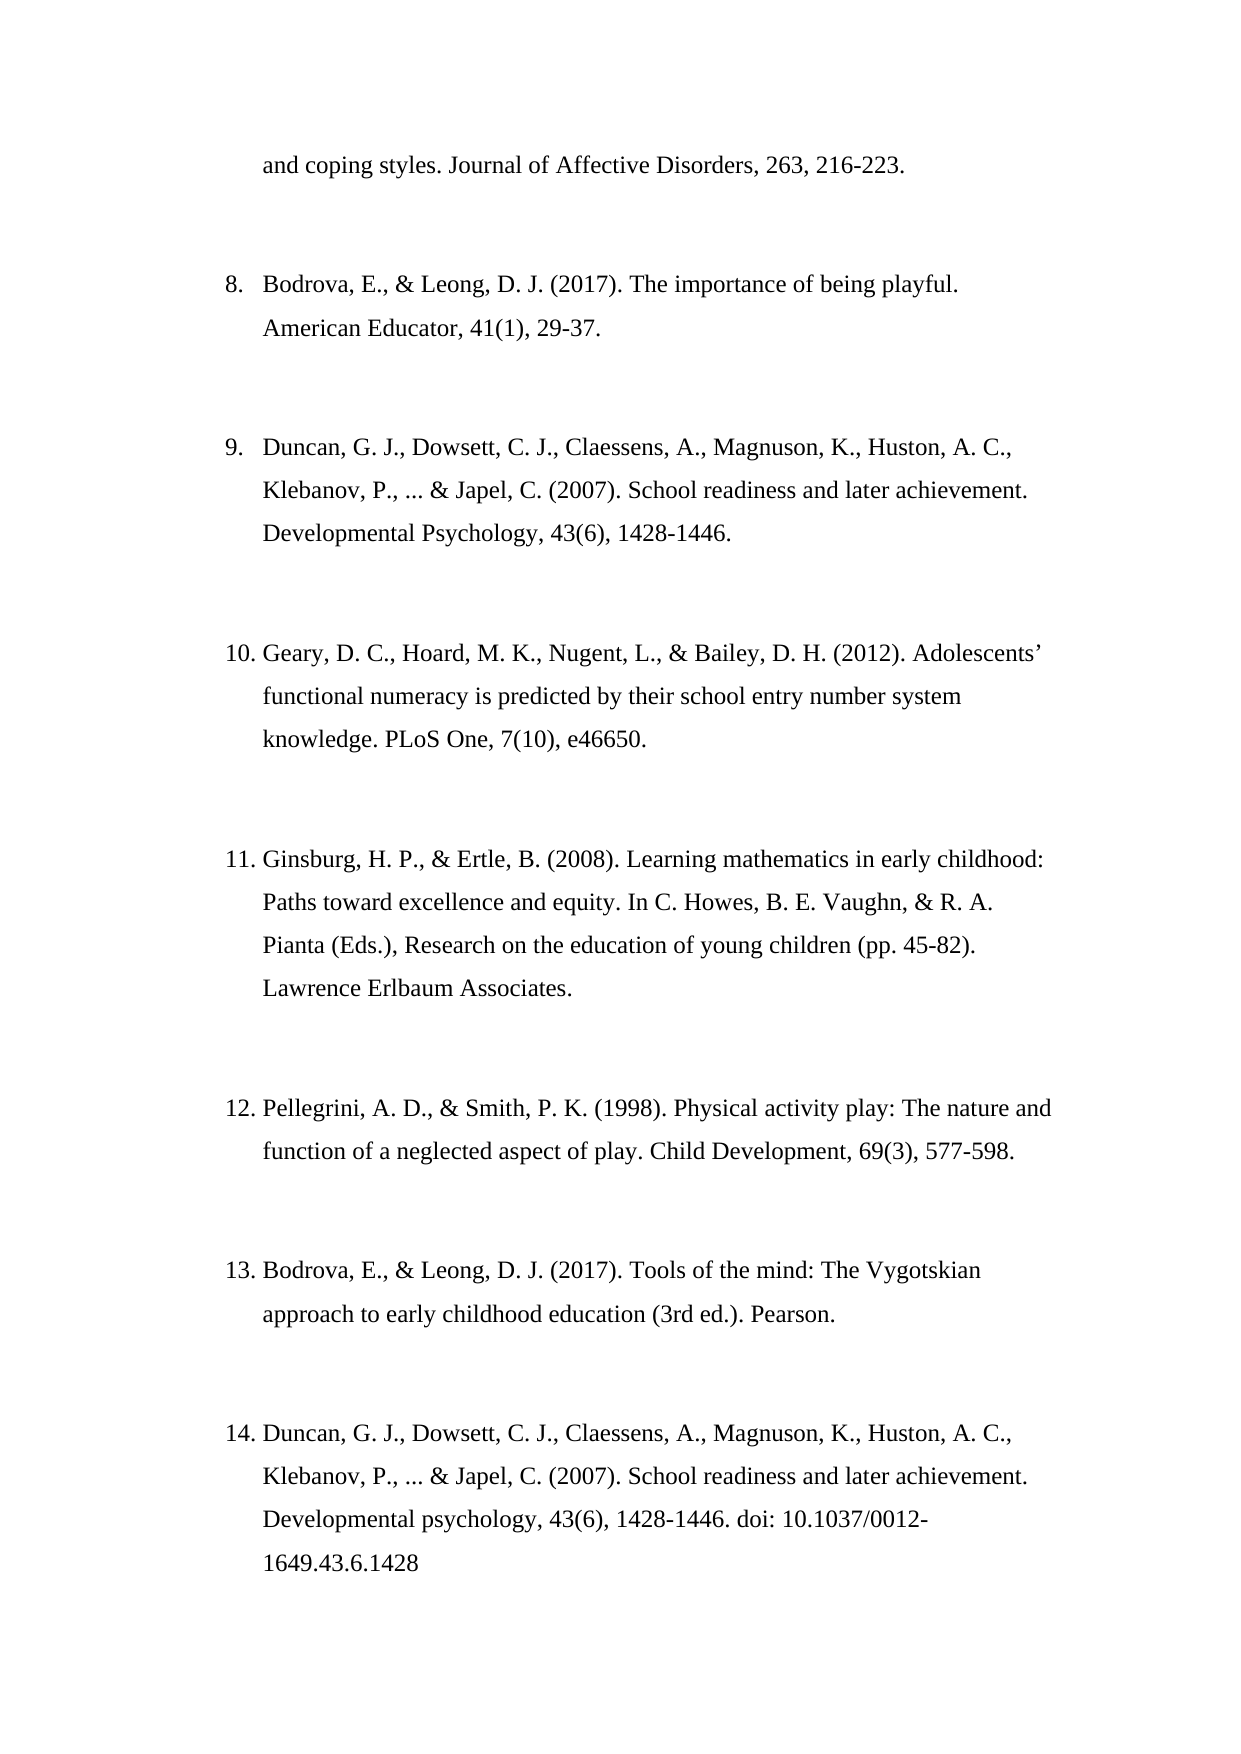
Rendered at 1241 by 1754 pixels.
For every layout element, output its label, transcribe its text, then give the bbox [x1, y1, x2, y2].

list Geary, D. C., Hoard, M. K., Nugent, L., & Bailey, D. H. (2012). Adolescents’ functional numeracy is predicted by their school entry number system knowledge. PLoS One, 7(10), e46650. [225, 638, 1053, 753]
list Duncan, G. J., Dowsett, C. J., Claessens, A., Magnuson, K., Huston, A. C., Klebanov, P., ... & Japel, C. (2007). School readiness and later achievement. Developmental psychology, 43(6), 1428-1446. doi: 10.1037/0012-1649.43.6.1428 [225, 1418, 1053, 1576]
list Duncan, G. J., Dowsett, C. J., Claessens, A., Magnuson, K., Huston, A. C., Klebanov, P., ... & Japel, C. (2007). School readiness and later achievement. Developmental Psychology, 43(6), 1428-1446. [225, 432, 1053, 547]
list Bodrova, E., & Leong, D. J. (2017). Tools of the mind: The Vygotskian approach to early childhood education (3rd ed.). Pearson. [225, 1256, 1053, 1327]
list Bodrova, E., & Leong, D. J. (2017). The importance of being playful. American Educator, 41(1), 29-37. [225, 269, 1053, 341]
list Ginsburg, H. P., & Ertle, B. (2008). Learning mathematics in early childhood: Paths toward excellence and equity. In C. Howes, B. E. Vaughn, & R. A. Pianta (Eds.), Research on the education of young children (pp. 45-82). Lawrence Erlbaum Associates. [225, 844, 1053, 1002]
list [225, 150, 1053, 179]
list Pellegrini, A. D., & Smith, P. K. (1998). Physical activity play: The nature and function of a neglected aspect of play. Child Development, 69(3), 577-598. [225, 1093, 1053, 1165]
